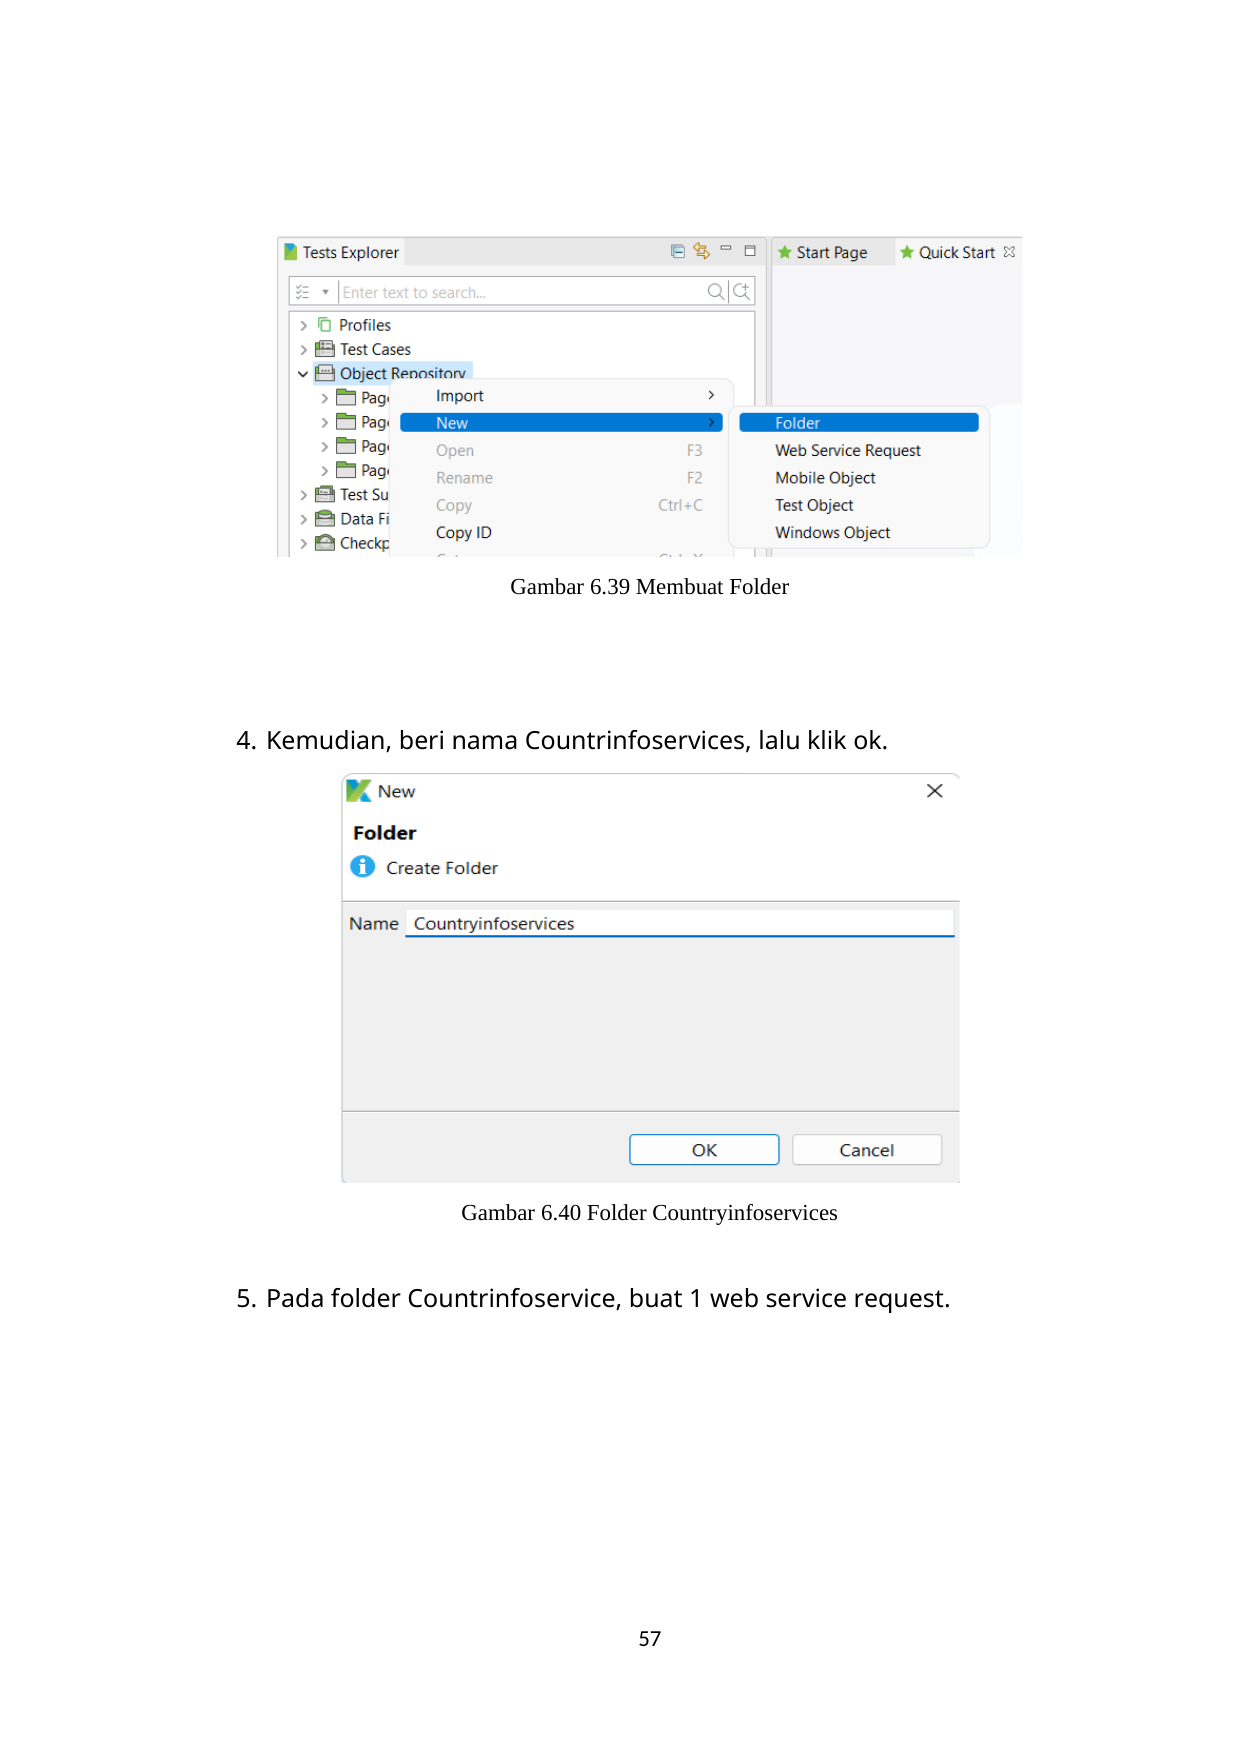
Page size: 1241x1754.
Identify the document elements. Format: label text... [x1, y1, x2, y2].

picture [339, 773, 960, 1183]
text Gambar 6.40 Folder Countryinfoservices [236, 1199, 1063, 1226]
list Kemudian, beri nama Countrinfoservices, lalu klik ok. [236, 722, 1063, 756]
list Pada folder Countrinfoservice, buat 1 web service request. [236, 1281, 1063, 1315]
picture [276, 236, 1023, 557]
text Gambar 6.39 Membuat Folder [236, 573, 1063, 599]
